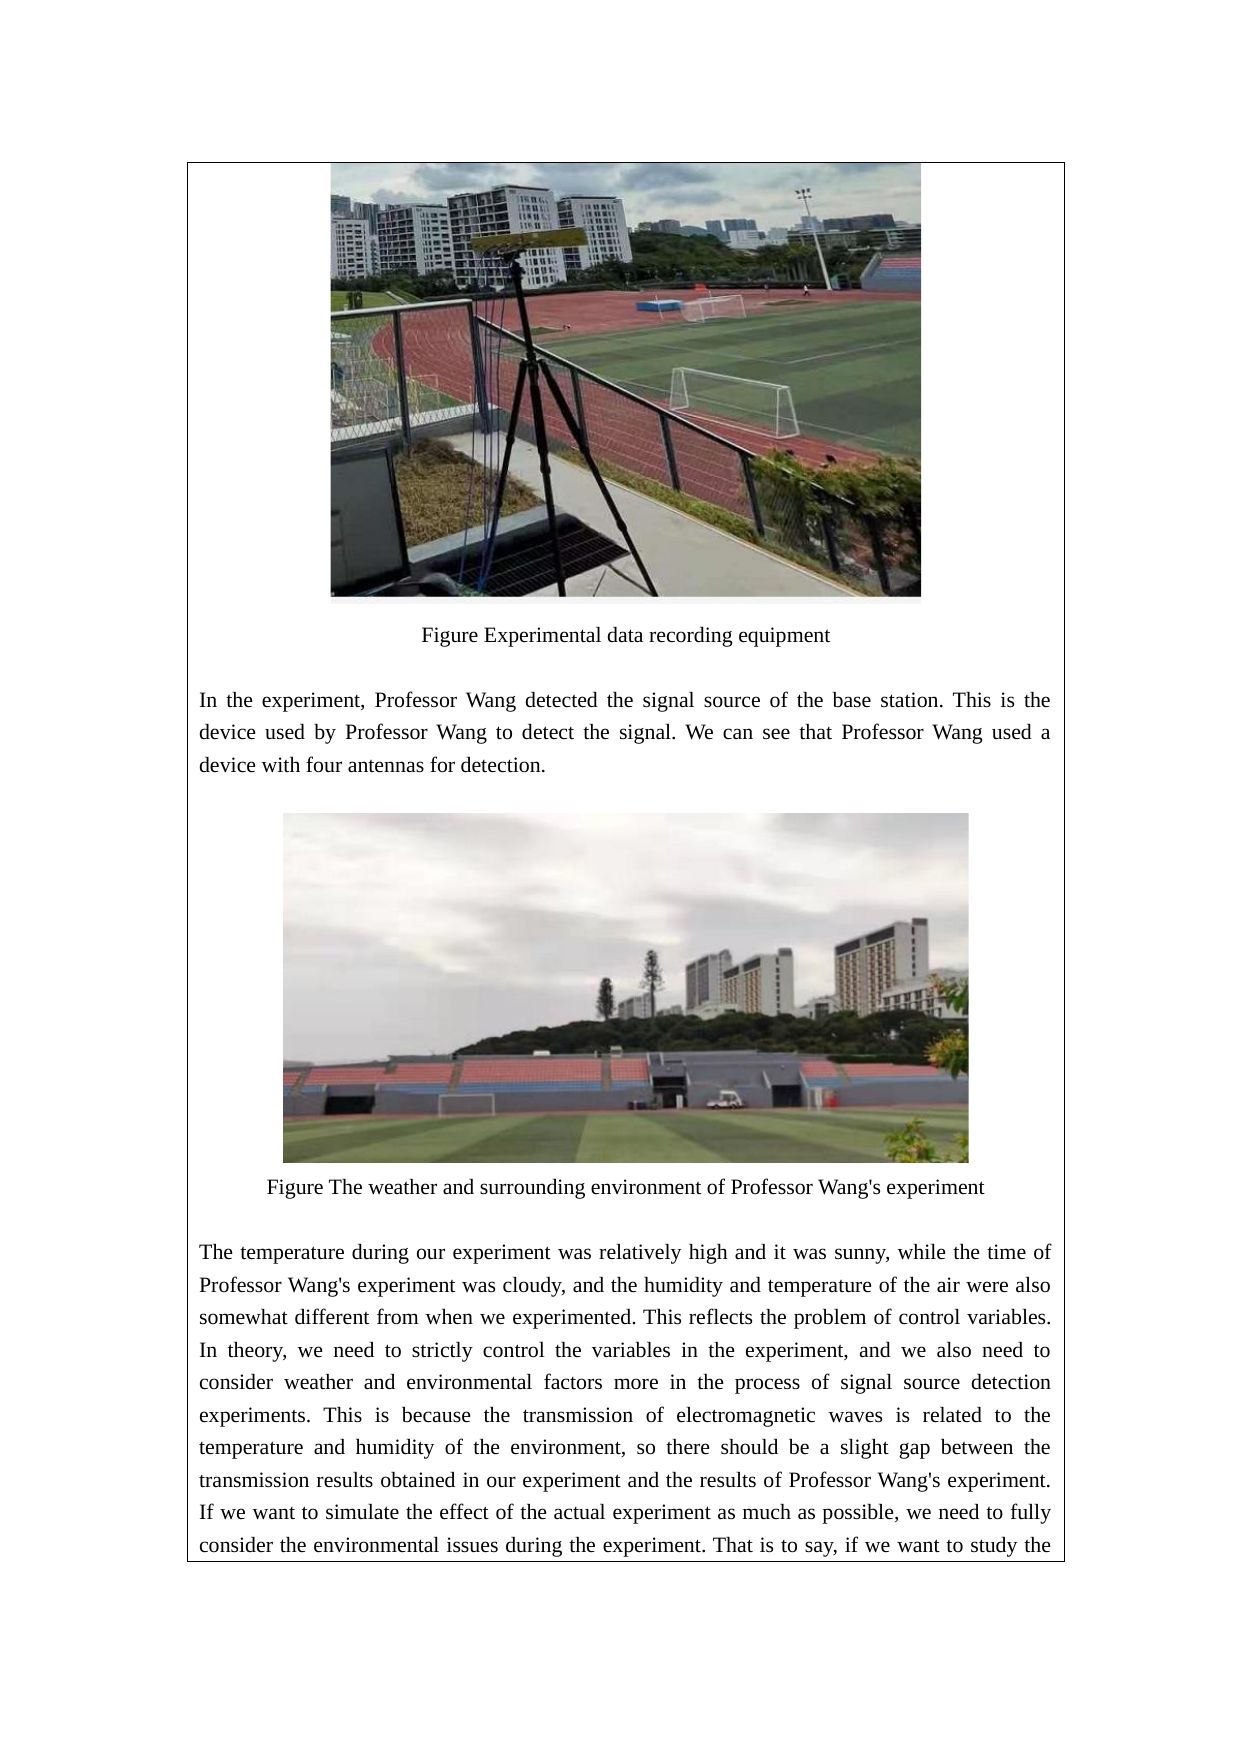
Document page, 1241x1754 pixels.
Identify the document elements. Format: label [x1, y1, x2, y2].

picture [283, 813, 969, 1163]
picture [330, 163, 922, 604]
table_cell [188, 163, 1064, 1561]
